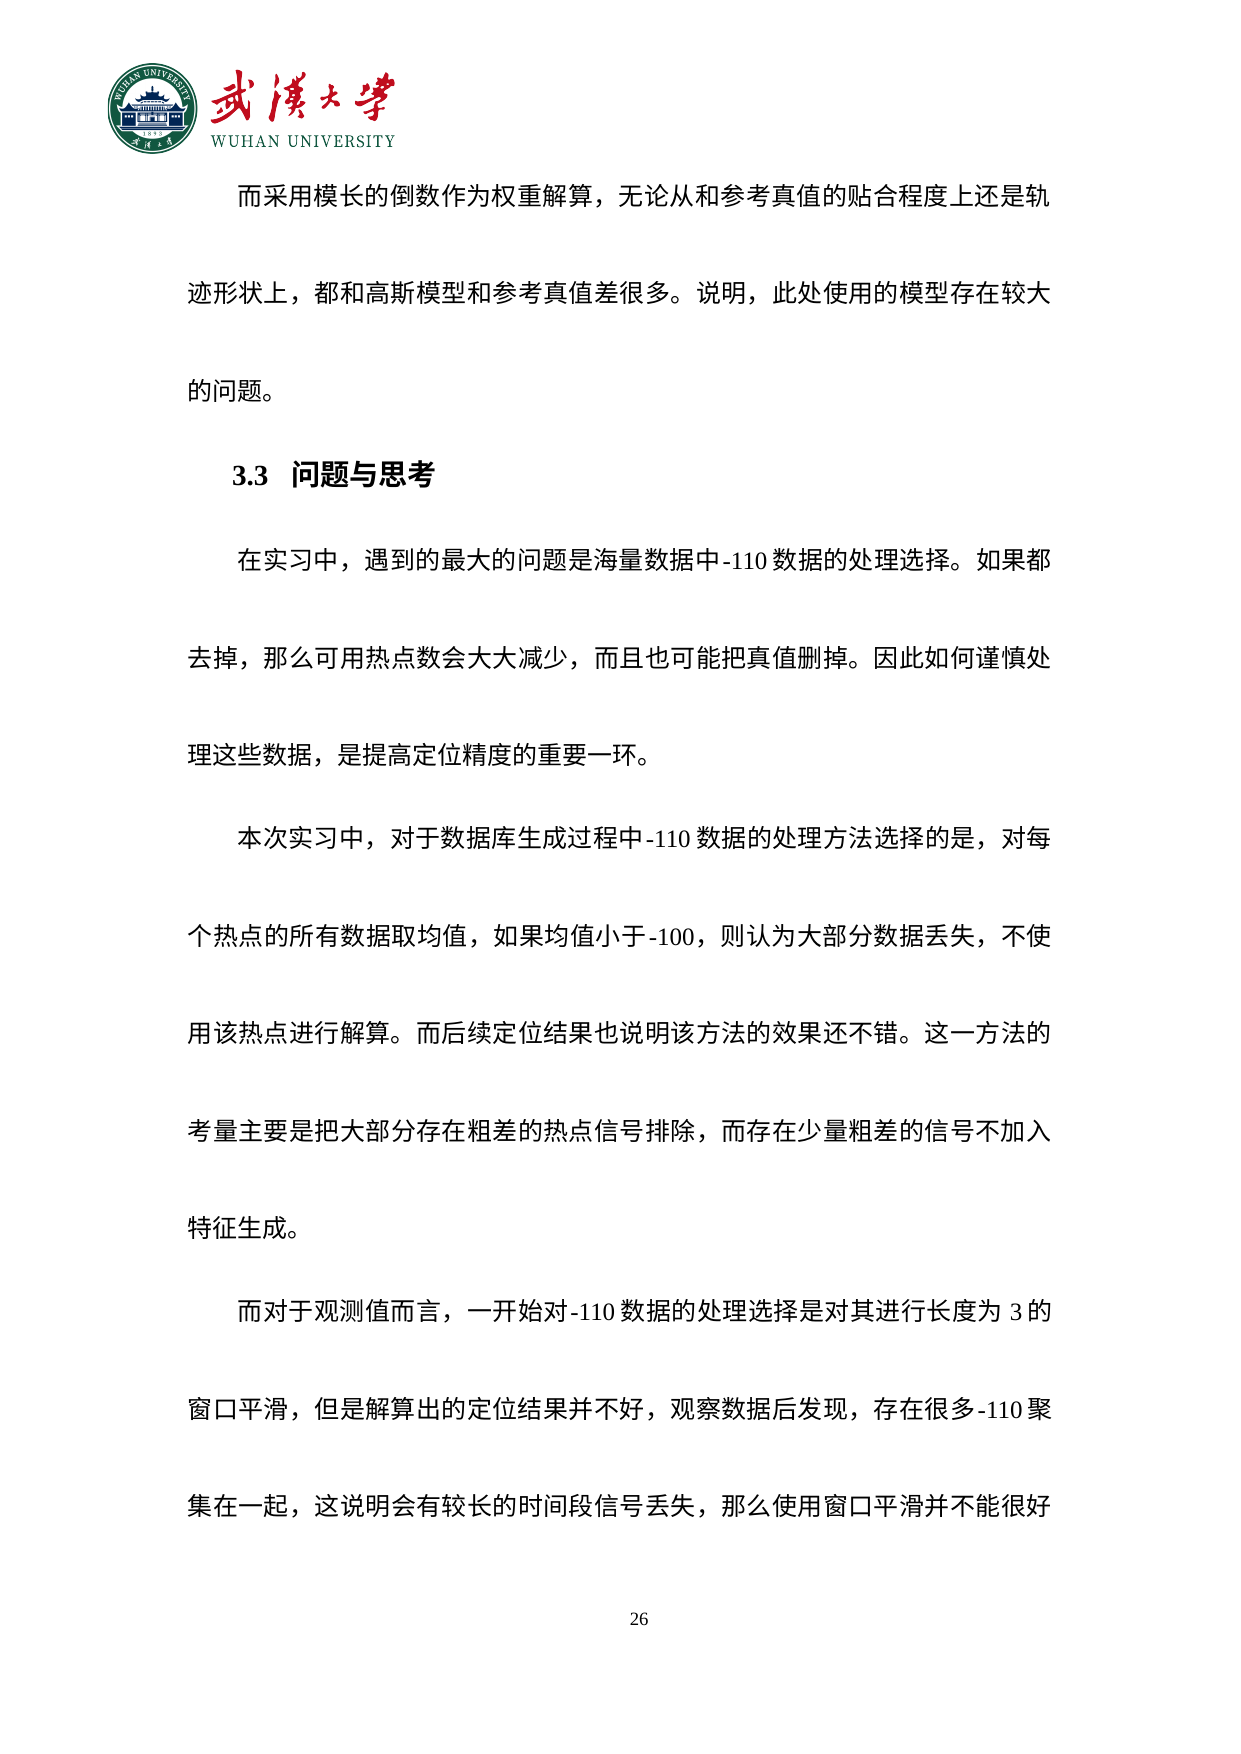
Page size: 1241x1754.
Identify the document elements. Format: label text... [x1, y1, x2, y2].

text 而采用模长的倒数作为权重解算，无论从和参考真值的贴合程度上还是轨迹形状上，都和高斯模型和参考真值差很多。说明，此处使用的模型存在较大的问题。 [187, 162, 1053, 422]
text 而对于观测值而言，一开始对-110数据的处理选择是对其进行长度为3的窗口平滑，但是解算出的定位结果并不好，观察数据后发现，存在很多-110聚集在一起，这说明会有较长的时间段信号丢失，那么使用窗口平滑并不能很好的消除掉这部分影响，故改为替换成距离其最近的数据。使用这种方法后效果便很可观了。 [187, 1277, 1053, 1537]
subtitle 问题与思考 [232, 440, 1053, 505]
text 本次实习中，对于数据库生成过程中-110数据的处理方法选择的是，对每个热点的所有数据取均值，如果均值小于-100，则认为大部分数据丢失，不使用该热点进行解算。而后续定位结果也说明该方法的效果还不错。这一方法的考量主要是把大部分存在粗差的热点信号排除，而存在少量粗差的信号不加入特征生成。 [187, 804, 1053, 1259]
text 在实习中，遇到的最大的问题是海量数据中-110数据的处理选择。如果都去掉，那么可用热点数会大大减少，而且也可能把真值删掉。因此如何谨慎处理这些数据，是提高定位精度的重要一环。 [187, 526, 1053, 786]
picture [107, 63, 395, 154]
